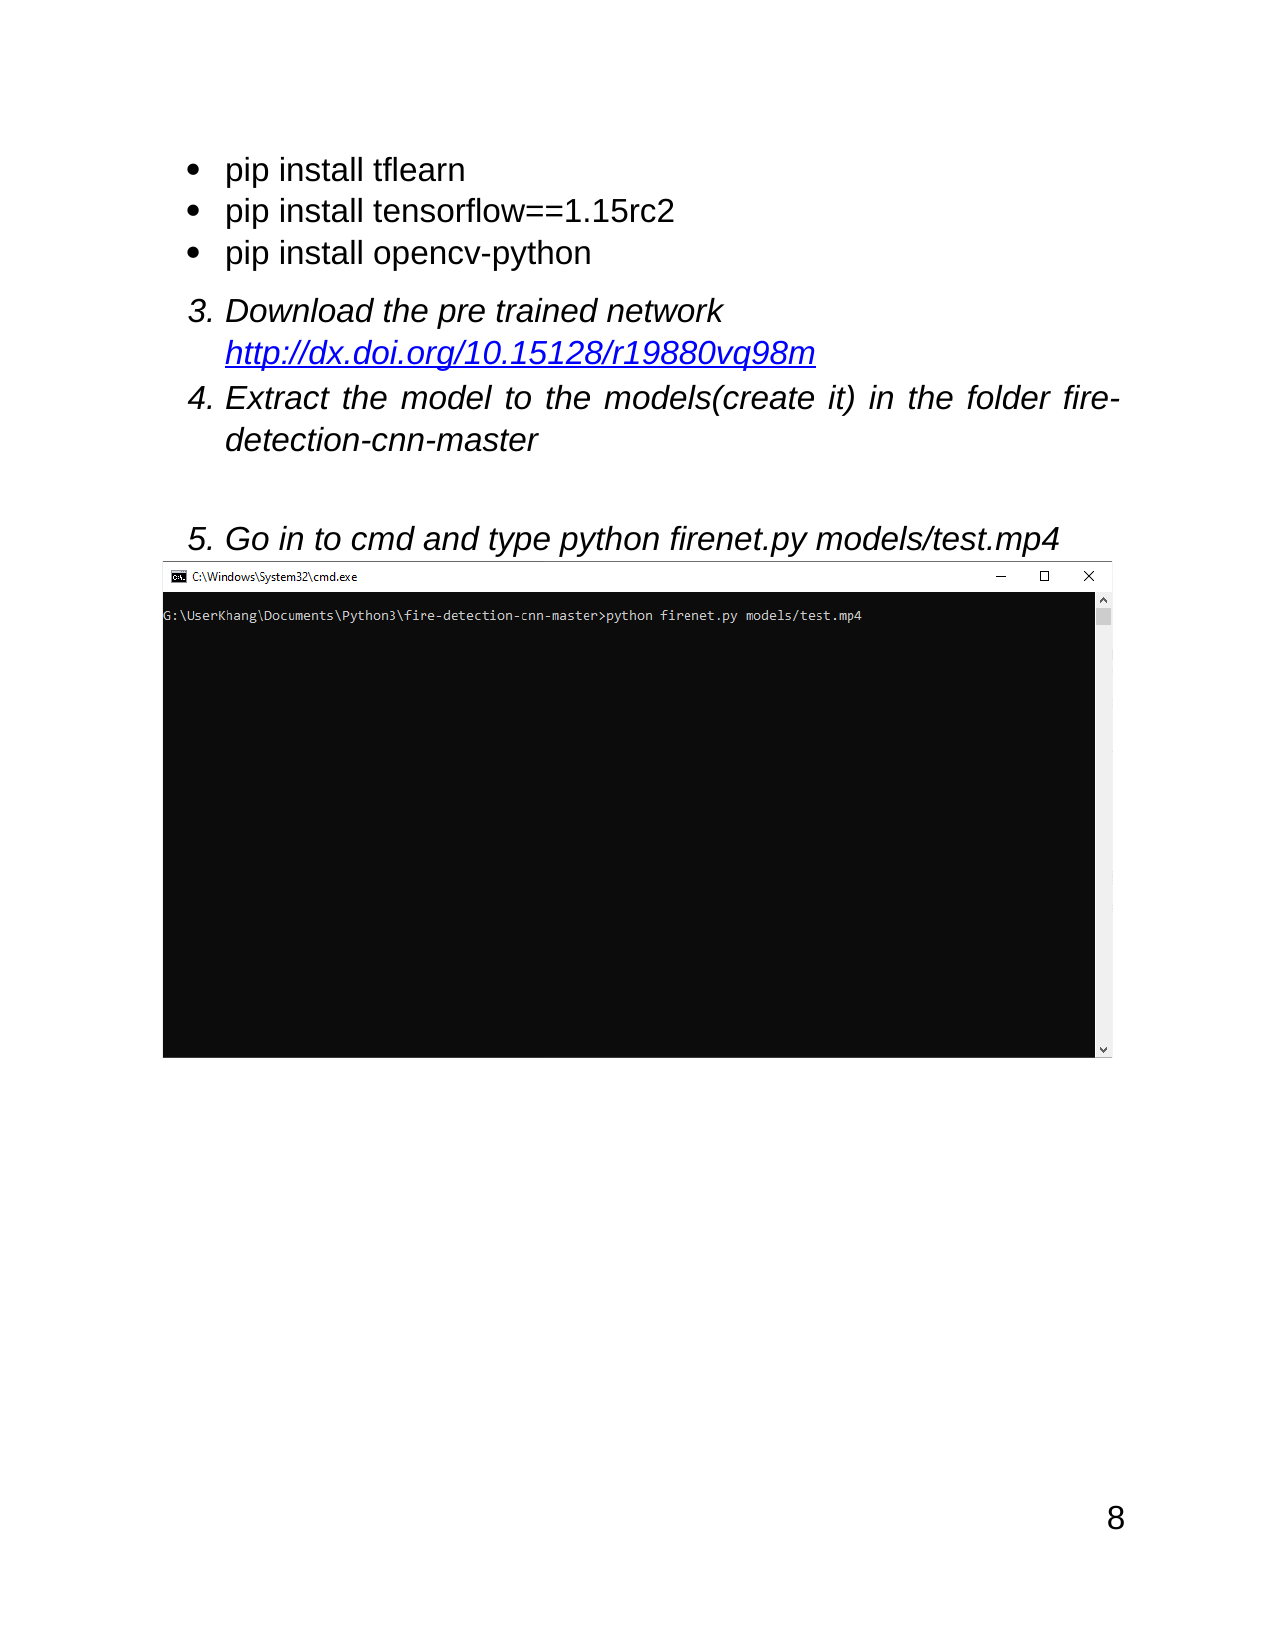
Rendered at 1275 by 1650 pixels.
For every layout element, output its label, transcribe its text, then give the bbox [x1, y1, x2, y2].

picture [162, 561, 1113, 1058]
list pip install tensorflow==1.15rc2 [187, 192, 1125, 230]
subtitle Extract the model to the models(create it) in the folder fire-detection-cnn-master [187, 378, 1125, 458]
list pip install tflearn [187, 150, 1125, 188]
list pip install opencv-python [187, 233, 1125, 272]
subtitle Go in to cmd and type python firenet.py models/test.mp4 [187, 519, 1125, 558]
subtitle Download the pre trained network http://dx.doi.org/10.15128/r19880vq98m [187, 291, 1125, 371]
